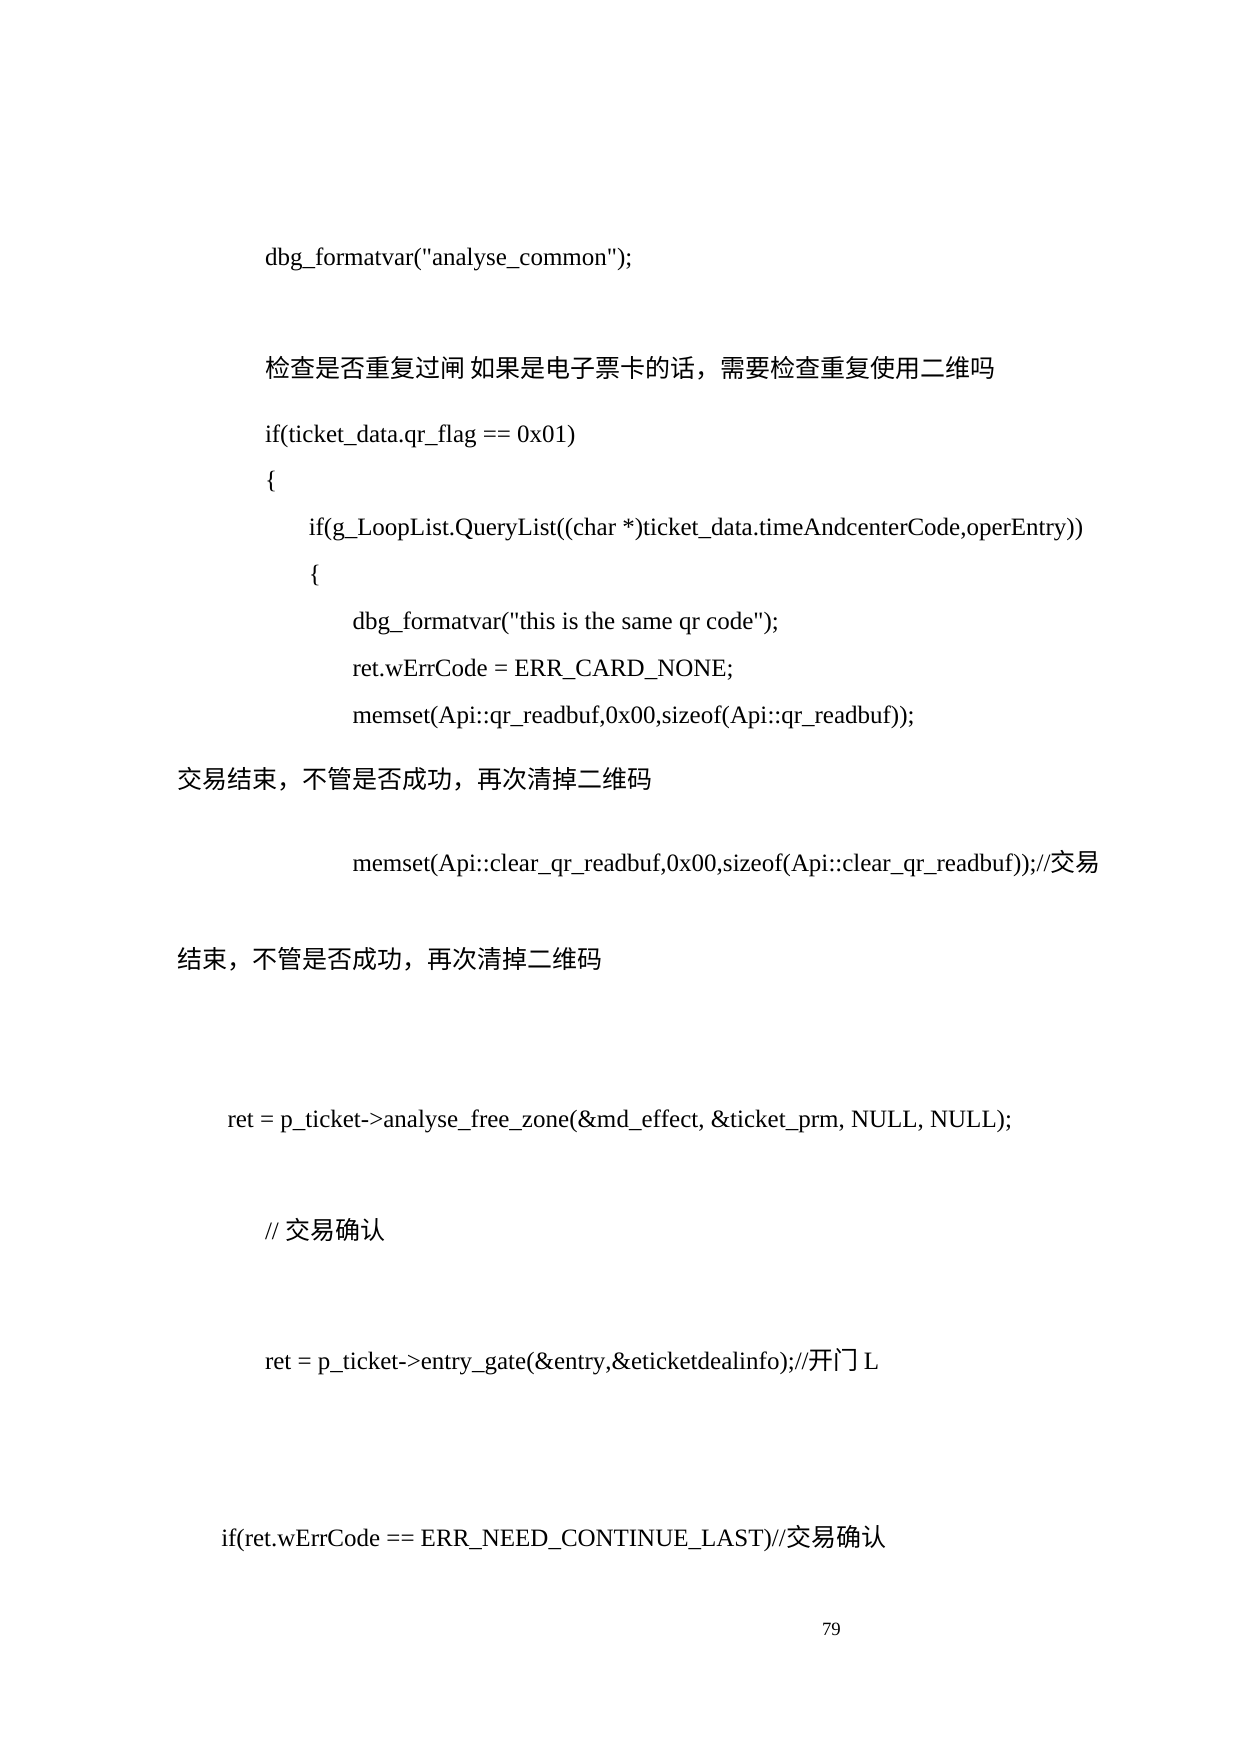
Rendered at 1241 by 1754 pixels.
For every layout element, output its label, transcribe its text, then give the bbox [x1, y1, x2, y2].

text ret = p_ticket->entry_gate(&entry,&eticketdealinfo);//开门L [177, 1326, 1122, 1391]
text memset(Api::qr_readbuf,0x00,sizeof(Api::qr_readbuf)); [177, 698, 1122, 731]
text 检查是否重复过闸 如果是电子票卡的话，需要检查重复使用二维吗 [177, 334, 1122, 399]
text dbg_formatvar("this is the same qr code"); [177, 604, 1122, 637]
text 交易结束，不管是否成功，再次清掉二维码 [177, 745, 1122, 810]
text if(ret.wErrCode == ERR_NEED_CONTINUE_LAST)//交易确认 [177, 1503, 1122, 1568]
text // 交易确认 [177, 1196, 1122, 1261]
text ret.wErrCode = ERR_CARD_NONE; [177, 651, 1122, 684]
text if(g_LoopList.QueryList((char *)ticket_data.timeAndcenterCode,operEntry)) [177, 511, 1122, 543]
text memset(Api::clear_qr_readbuf,0x00,sizeof(Api::clear_qr_readbuf));//交易结束，不管是否成功，再次清掉二维码 [177, 828, 1122, 991]
text dbg_formatvar("analyse_common"); [177, 240, 1122, 272]
text if(ticket_data.qr_flag == 0x01) [177, 417, 1122, 449]
text { [177, 557, 1122, 590]
text { [177, 464, 1122, 496]
text ret = p_ticket->analyse_free_zone(&md_effect, &ticket_prm, NULL, NULL); [177, 1102, 1122, 1135]
